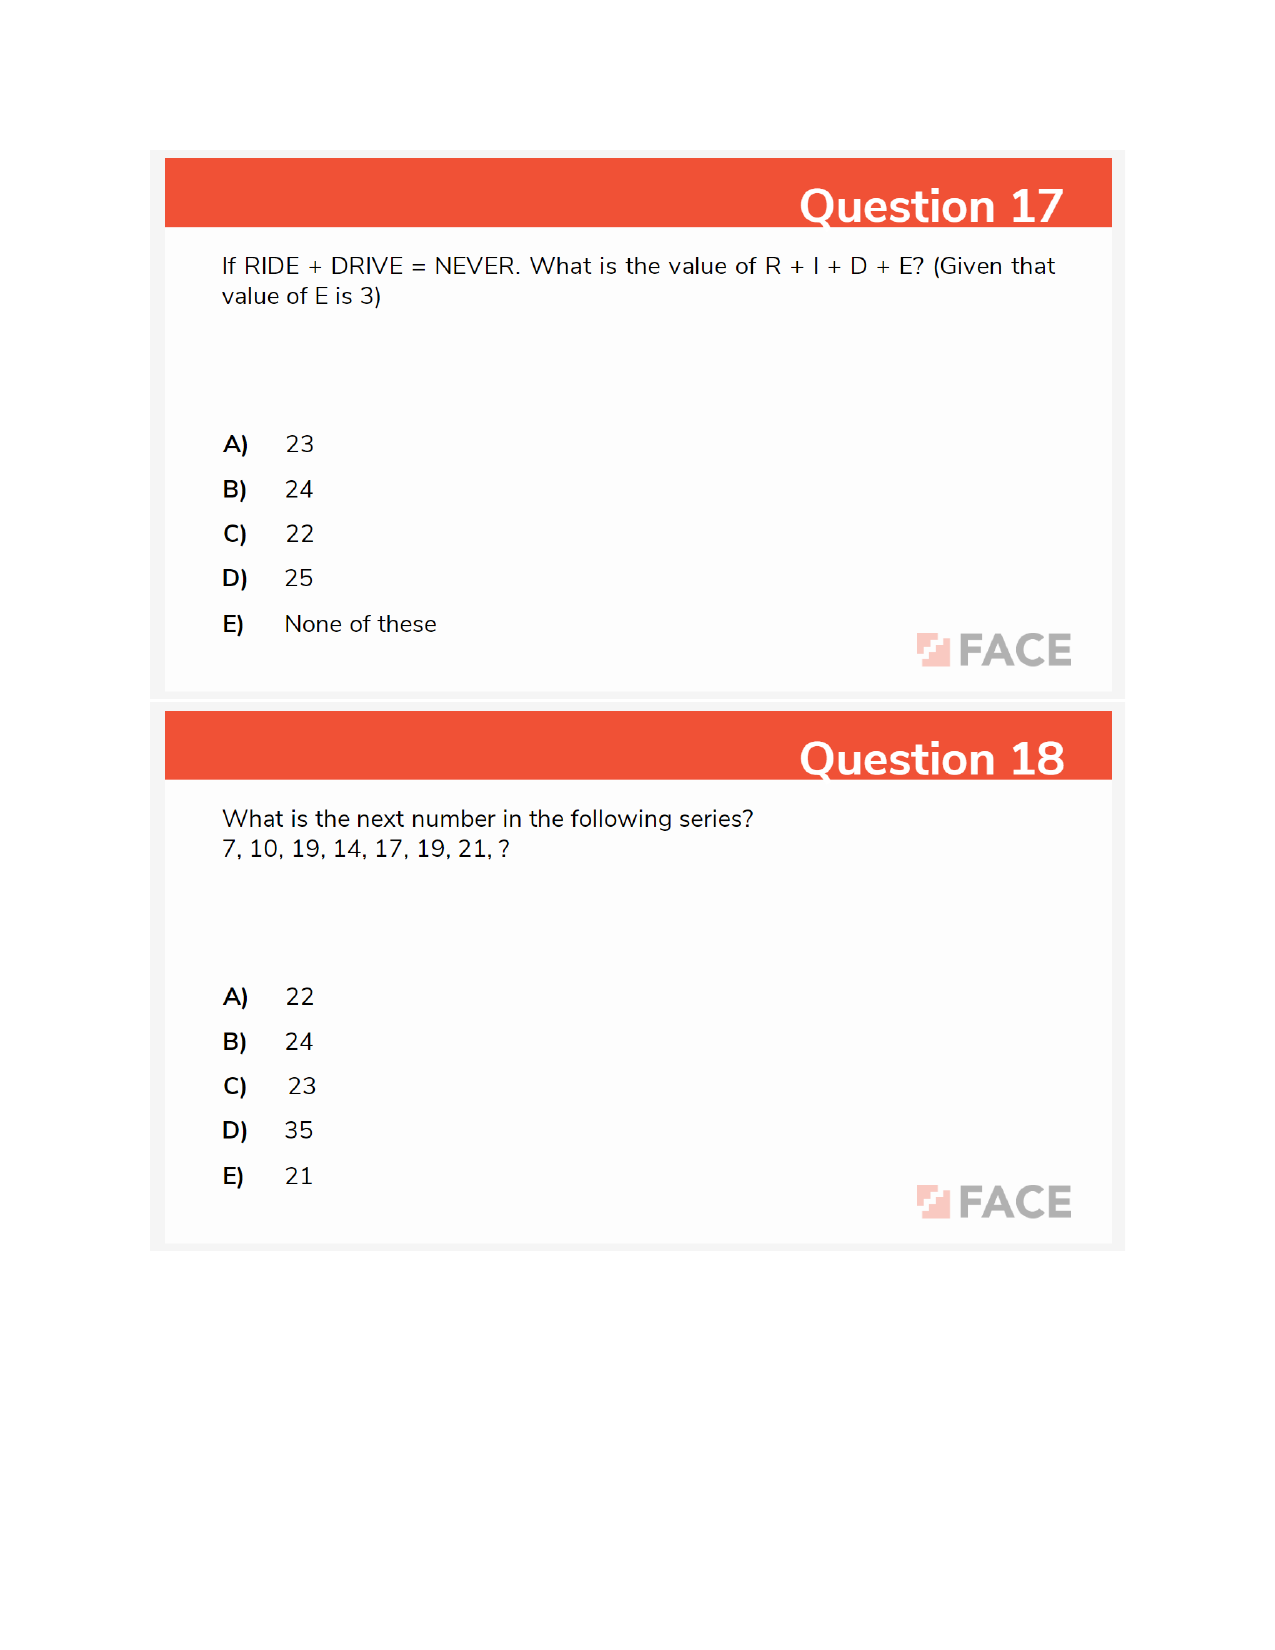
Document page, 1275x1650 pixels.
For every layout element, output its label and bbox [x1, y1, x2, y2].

picture [150, 702, 1125, 1251]
picture [150, 150, 1125, 699]
